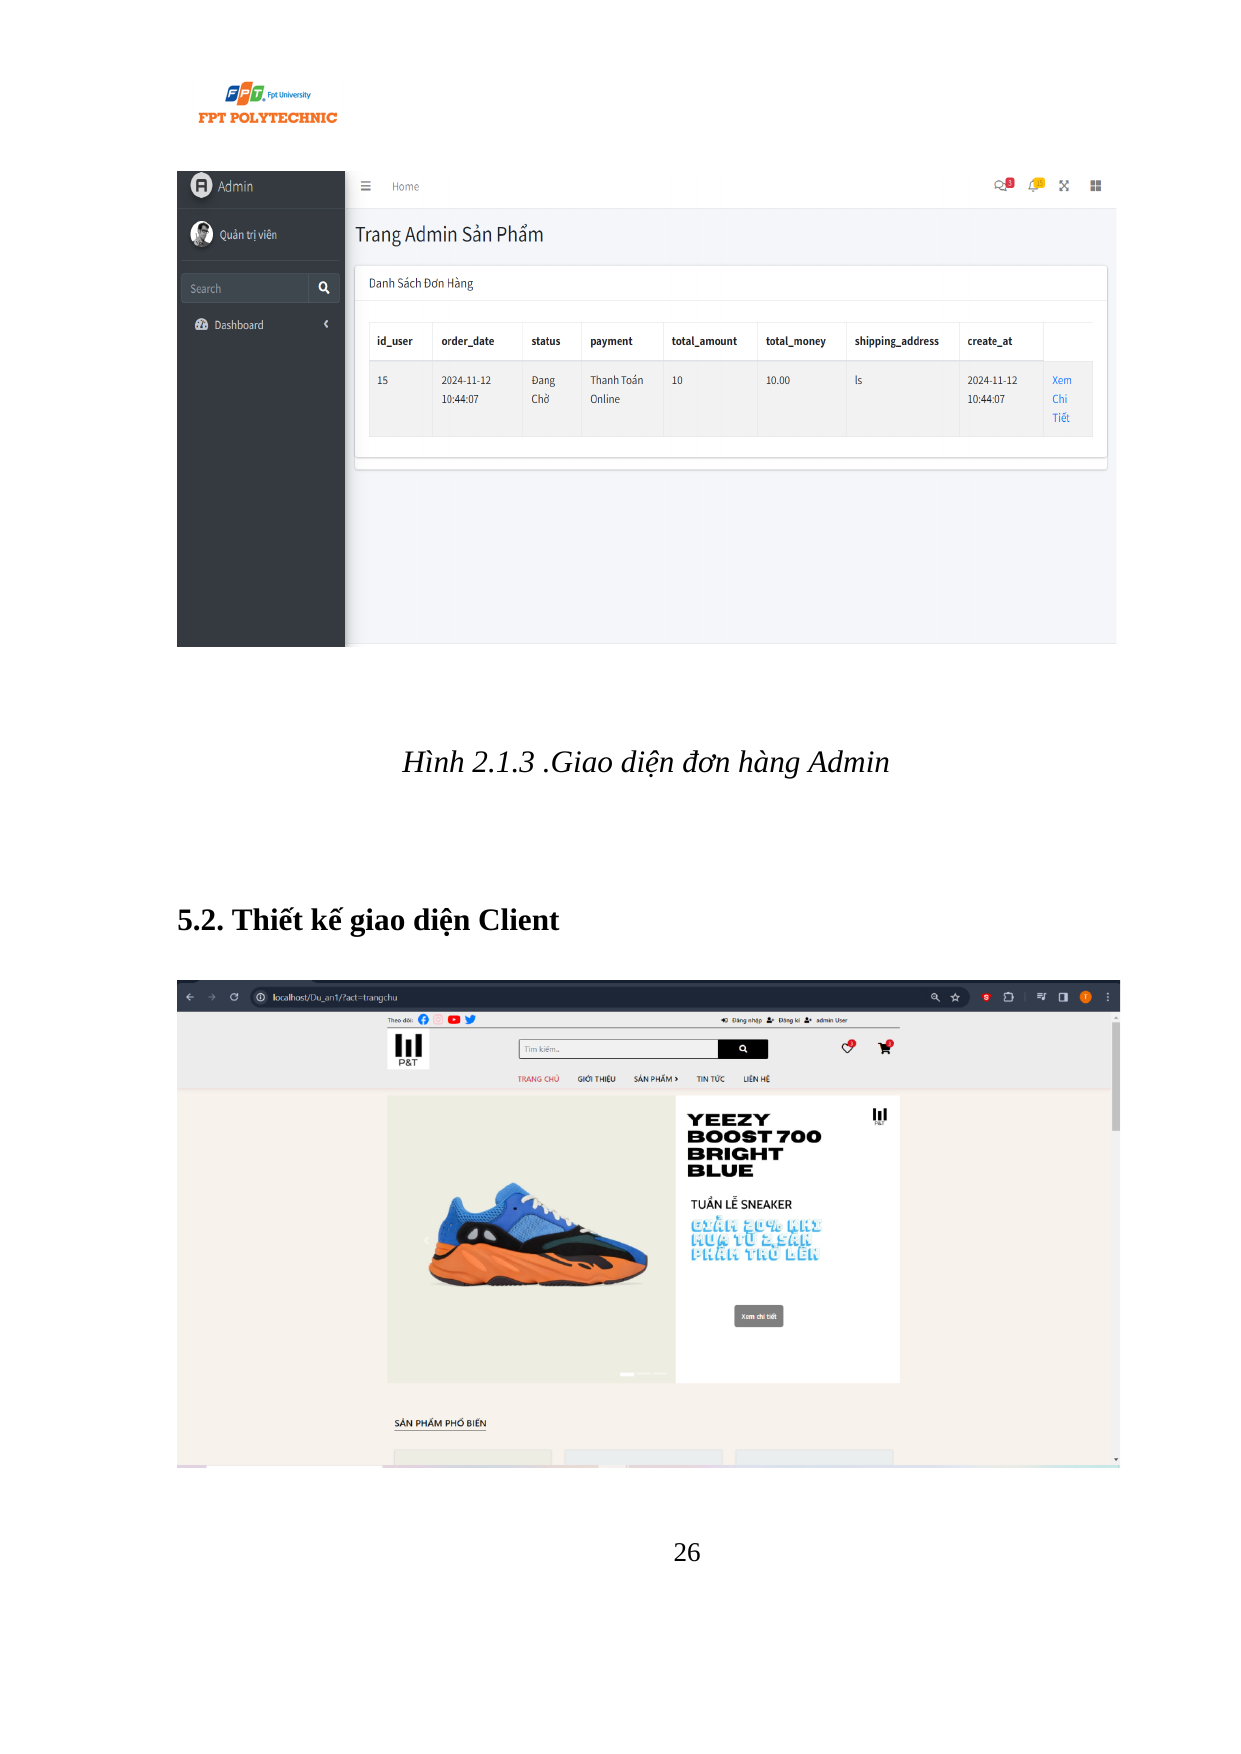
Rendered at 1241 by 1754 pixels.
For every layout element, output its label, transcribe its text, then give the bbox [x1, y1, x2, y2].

picture [177, 75, 360, 133]
text Hình 2.1.3 .Giao diện đơn hàng Admin [327, 743, 1122, 779]
picture [177, 980, 1121, 1468]
picture [177, 171, 1117, 647]
text 5.2. Thiết kế giao diện Client [177, 901, 1122, 937]
